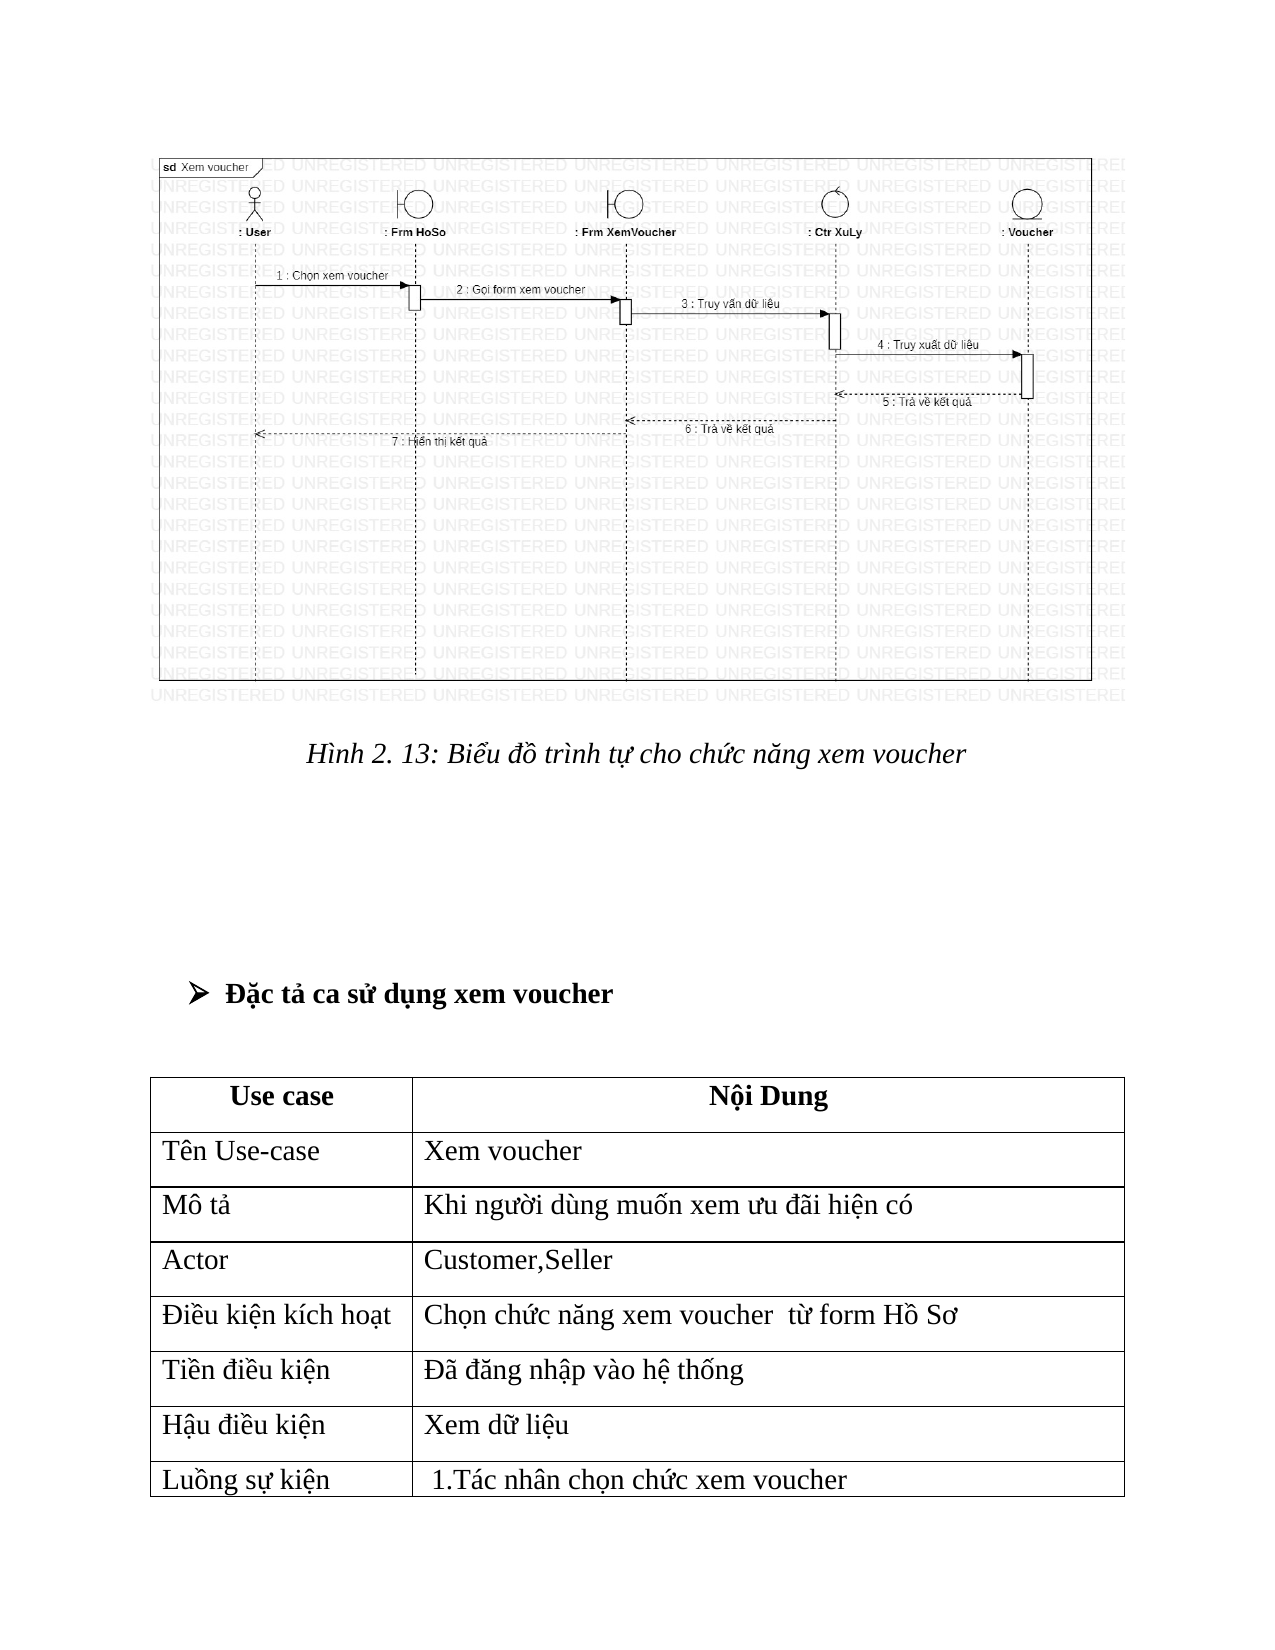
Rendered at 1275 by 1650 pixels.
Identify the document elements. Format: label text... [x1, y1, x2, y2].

table_cell Customer,Seller [413, 1243, 1124, 1296]
table_cell Tiền điều kiện [151, 1352, 412, 1406]
table_cell Điều kiện kích hoạt [151, 1297, 412, 1351]
table_header Nội Dung [413, 1078, 1124, 1132]
table_header Use case [151, 1078, 412, 1132]
table_cell Xem dữ liệu [413, 1407, 1124, 1461]
list Đặc tả ca sử dụng xem voucher [187, 976, 1125, 1009]
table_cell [413, 1462, 1124, 1496]
table_cell Actor [151, 1243, 412, 1296]
table_cell Xem voucher [413, 1133, 1124, 1186]
table_cell Chọn chức năng xem voucher từ form Hồ Sơ [413, 1297, 1124, 1351]
picture [150, 150, 1125, 716]
table_cell Khi người dùng muốn xem ưu đãi hiện có [413, 1188, 1124, 1241]
table_cell Mô tả [151, 1188, 412, 1241]
table_cell Tên Use-case [151, 1133, 412, 1186]
table_cell Hậu điều kiện [151, 1407, 412, 1461]
table_cell Luồng sự kiện chính [151, 1462, 412, 1496]
table_cell Đã đăng nhập vào hệ thống [413, 1352, 1124, 1406]
